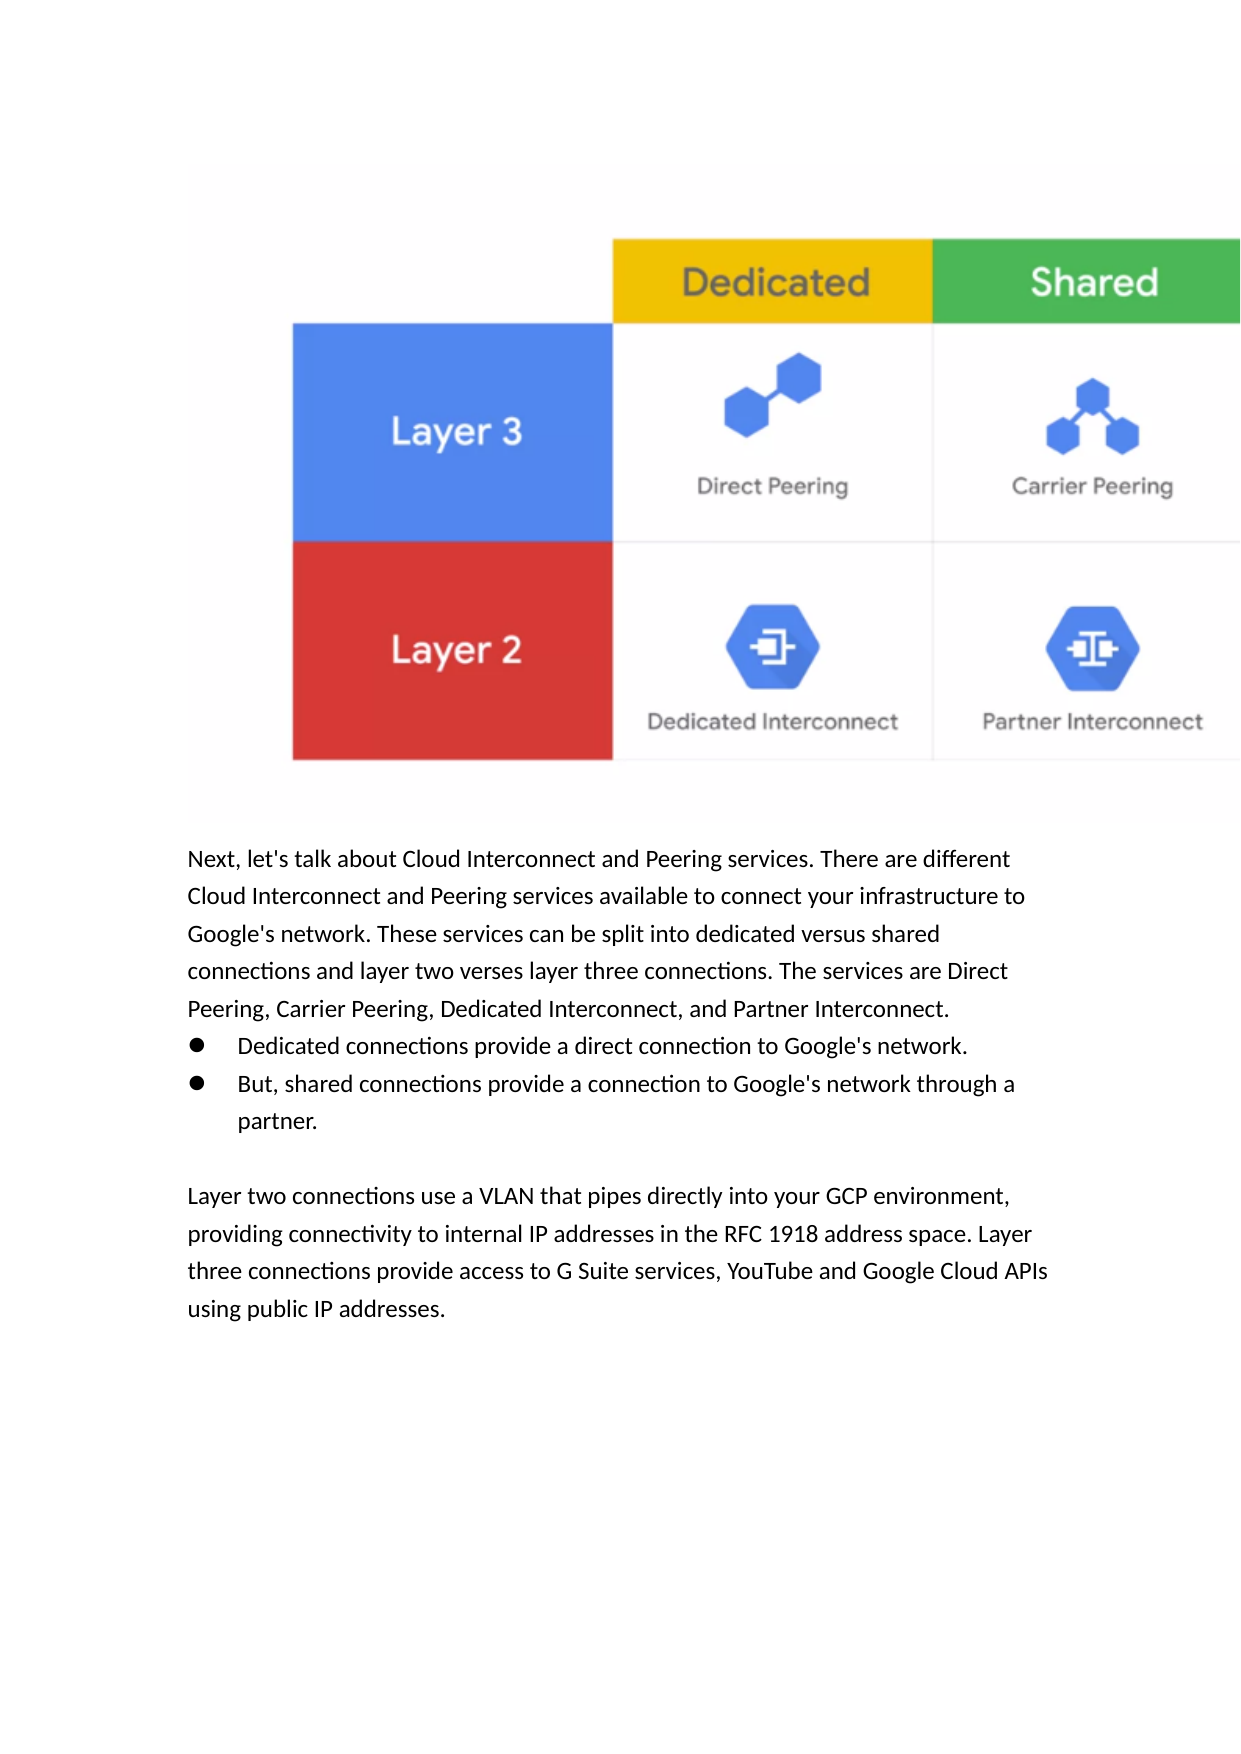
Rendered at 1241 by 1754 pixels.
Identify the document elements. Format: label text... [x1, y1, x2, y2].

picture [187, 164, 1241, 823]
list Dedicated connections provide a direct connection to Google's network. [187, 1027, 1053, 1064]
list But, shared connections provide a connection to Google's network through a partner. [187, 1064, 1053, 1139]
text Layer two connections use a VLAN that pipes directly into your GCP environment, providing connectivity to internal IP addresses in the RFC 1918 address space. Layer three connections provide access to G Suite services, YouTube and Google Cloud APIs using public IP addresses. [187, 1177, 1053, 1327]
text Next, let's talk about Cloud Interconnect and Peering services. There are different Cloud Interconnect and Peering services available to connect your infrastructure to Google's network. These services can be split into dedicated versus shared connections and layer two verses layer three connections. The services are Direct Peering, Carrier Peering, Dedicated Interconnect, and Partner Interconnect. [187, 839, 1053, 1027]
